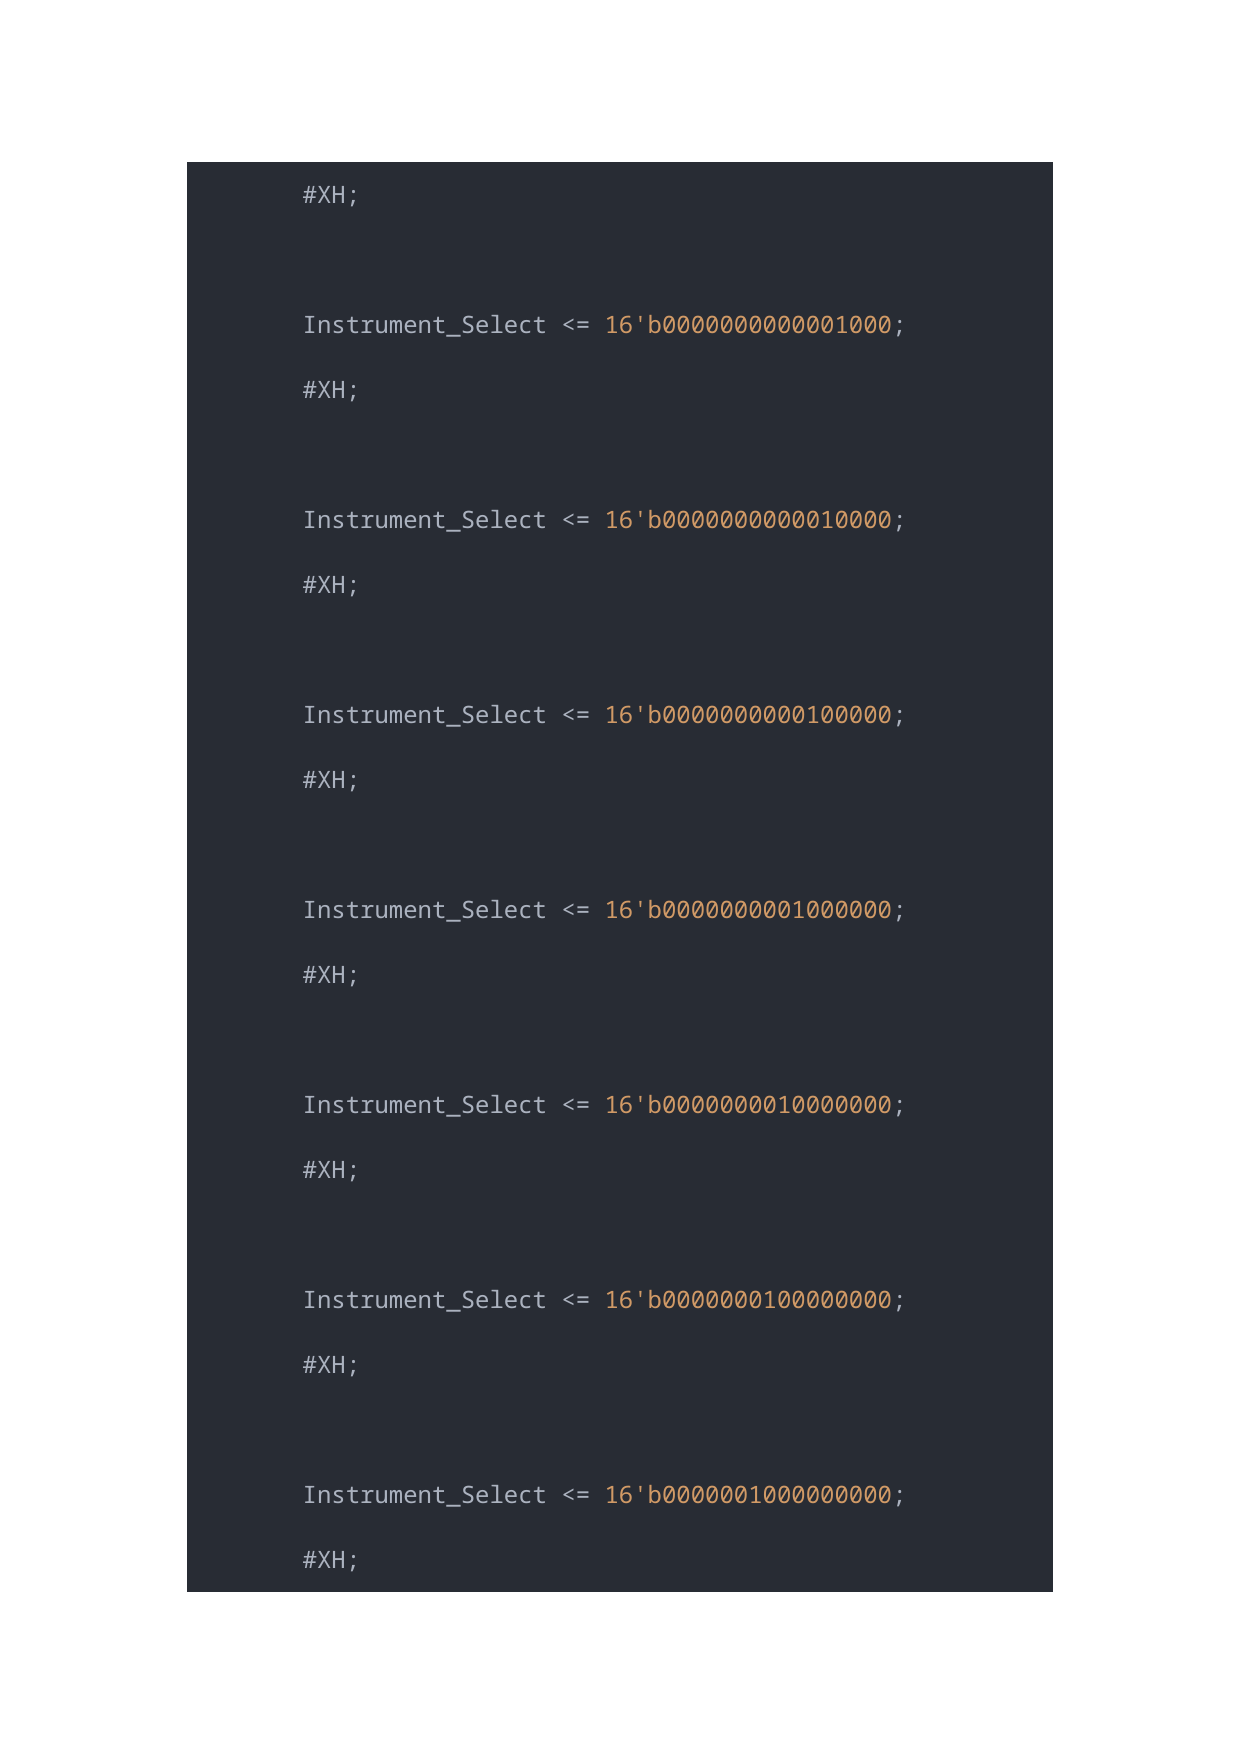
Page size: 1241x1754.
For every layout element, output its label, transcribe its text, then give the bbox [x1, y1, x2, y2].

text Instrument_Select <= 16'b0000000010000000; [187, 1072, 1053, 1137]
text Instrument_Select <= 16'b0000000000010000; [187, 487, 1053, 552]
text #XH; [187, 942, 1053, 1007]
text #XH; [187, 552, 1053, 617]
text #XH; [187, 1527, 1053, 1592]
text #XH; [187, 162, 1053, 227]
text Instrument_Select <= 16'b0000000001000000; [187, 877, 1053, 942]
text #XH; [187, 1137, 1053, 1202]
text Instrument_Select <= 16'b0000001000000000; [187, 1462, 1053, 1527]
text Instrument_Select <= 16'b0000000100000000; [187, 1267, 1053, 1332]
text #XH; [187, 747, 1053, 812]
text Instrument_Select <= 16'b0000000000100000; [187, 682, 1053, 747]
text #XH; [187, 1332, 1053, 1397]
text Instrument_Select <= 16'b0000000000001000; [187, 292, 1053, 357]
text #XH; [187, 357, 1053, 422]
